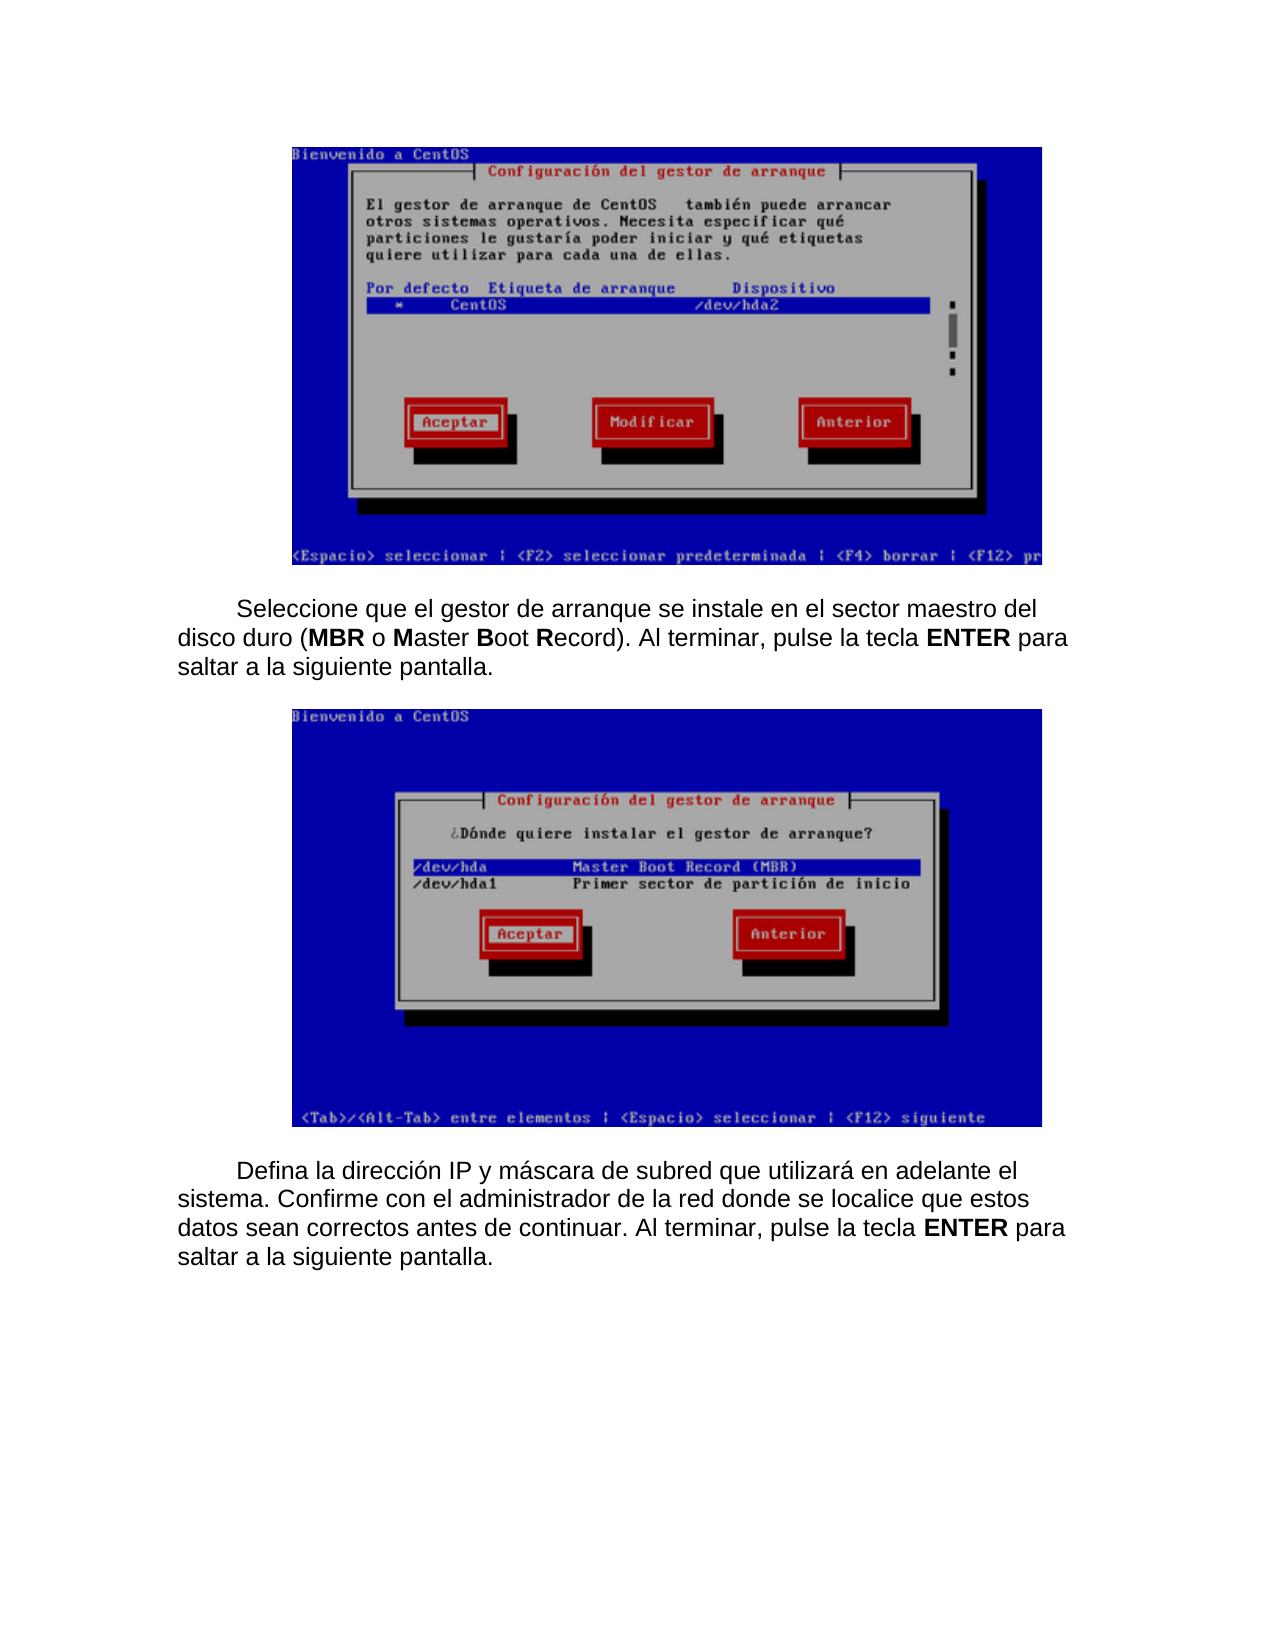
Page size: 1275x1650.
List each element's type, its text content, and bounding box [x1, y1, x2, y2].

text Seleccione que el gestor de arranque se instale en el sector maestro del disco duro (MBR o Master Boot Record). Al terminar, pulse la tecla ENTER para saltar a la siguiente pantalla. [177, 594, 1098, 680]
picture [292, 709, 1043, 1127]
text Defina la dirección IP y máscara de subred que utilizará en adelante el sistema. Confirme con el administrador de la red donde se localice que estos datos sean correctos antes de continuar. Al terminar, pulse la tecla ENTER para saltar a la siguiente pantalla. [177, 1156, 1098, 1271]
picture [292, 147, 1043, 565]
